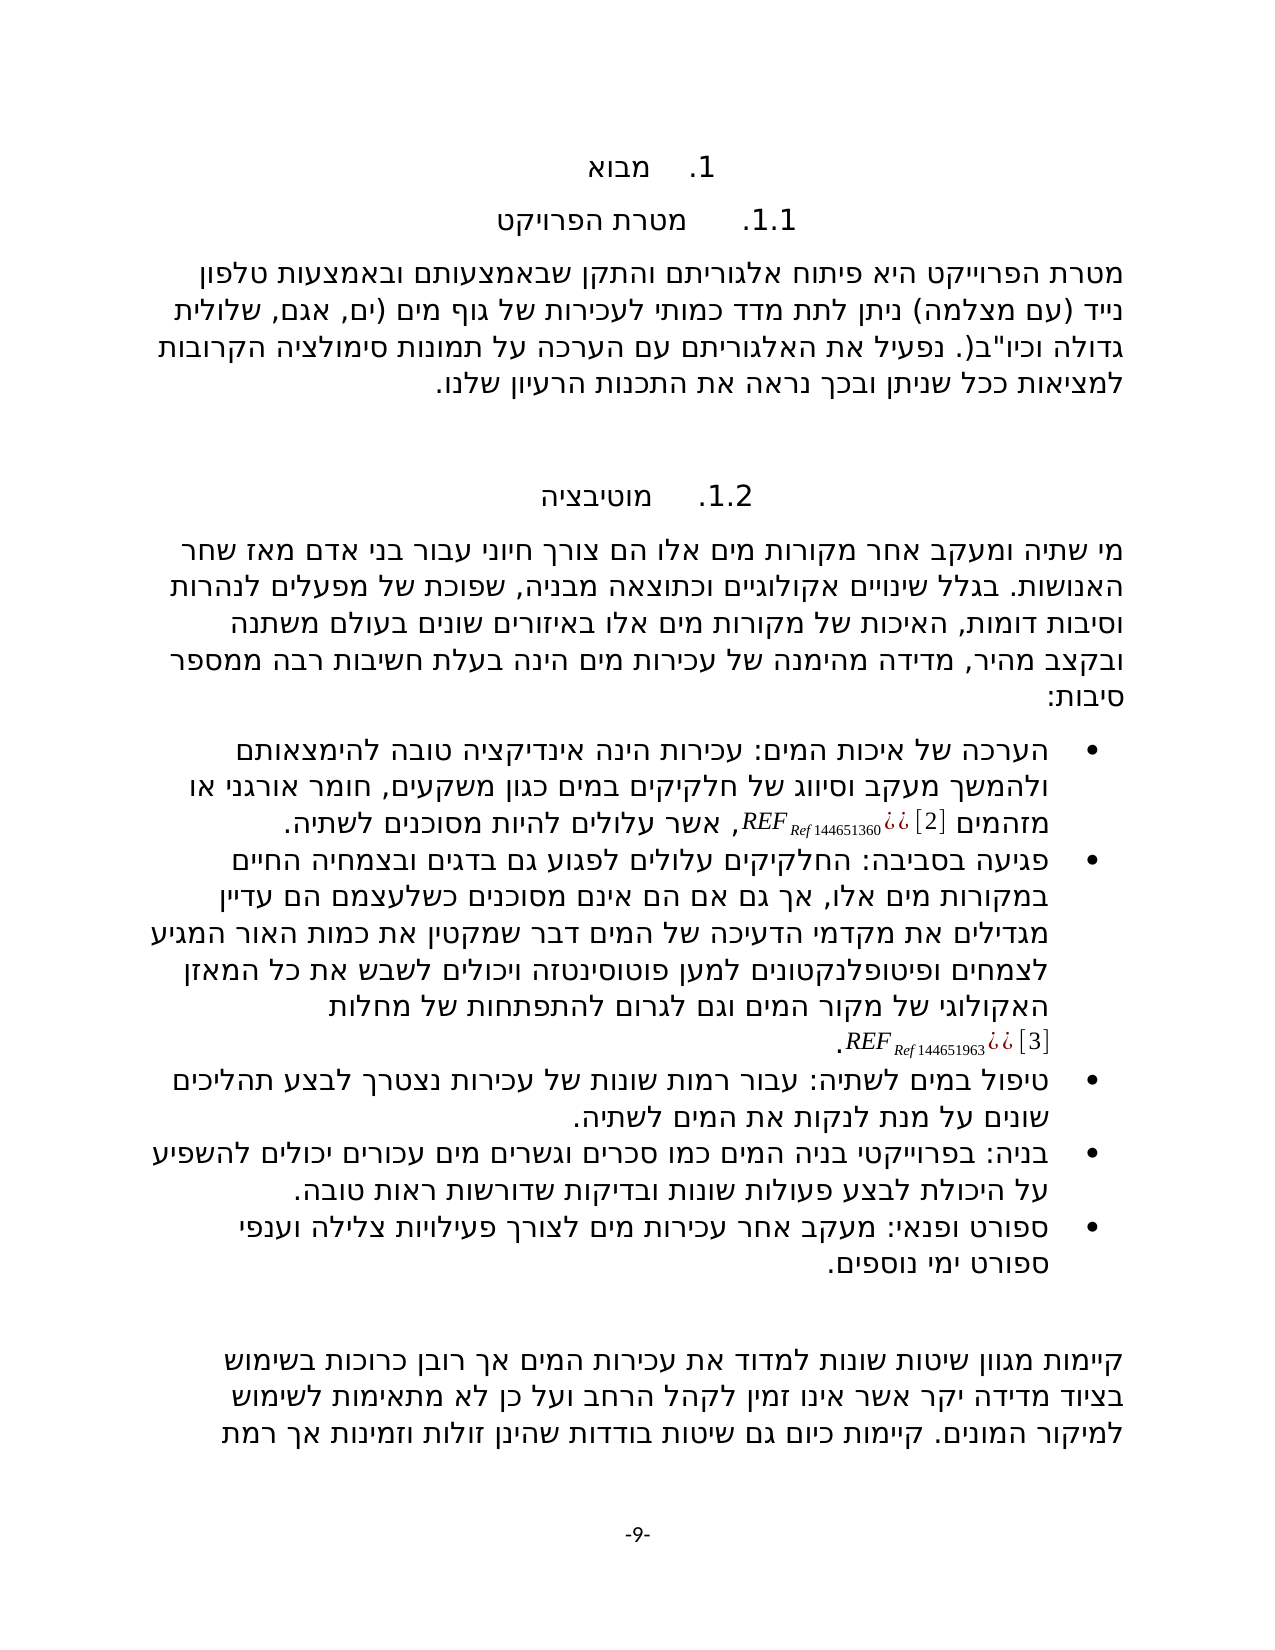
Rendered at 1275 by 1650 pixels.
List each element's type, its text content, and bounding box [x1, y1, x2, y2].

subtitle מטרת הפרויקט [150, 203, 1087, 237]
list הערכה של איכות המים: עכירות הינה אינדיקציה טובה להימצאותם ולהמשך מעקב וסיווג של חלקיקים במים כגון משקעים, חומר אורגני או מזהמים , אשר עלולים להיות מסוכנים לשתיה. [150, 733, 1087, 840]
list ספורט ופנאי: מעקב אחר עכירות מים לצורך פעילויות צלילה וענפי ספורט ימי נוספים. [150, 1210, 1087, 1281]
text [150, 1343, 1125, 1450]
subtitle מוטיבציה [150, 479, 1087, 513]
subtitle מבוא [150, 150, 1125, 184]
list בניה: בפרוייקטי בניה המים כמו סכרים וגשרים מים עכורים יכולים להשפיע על היכולת לבצע פעולות שונות ובדיקות שדורשות ראות טובה. [150, 1137, 1087, 1207]
text מי שתיה ומעקב אחר מקורות מים אלו הם צורך חיוני עבור בני אדם מאז שחר האנושות. בגלל שינויים אקולוגיים וכתוצאה מבניה, שפוכת של מפעלים לנהרות וסיבות דומות, האיכות של מקורות מים אלו באיזורים שונים בעולם משתנה ובקצב מהיר, מדידה מהימנה של עכירות מים הינה בעלת חשיבות רבה ממספר סיבות: [150, 533, 1125, 713]
list פגיעה בסביבה: החלקיקים עלולים לפגוע גם בדגים ובצמחיה החיים במקורות מים אלו, אך גם אם הם אינם מסוכנים כשלעצמם הם עדיין מגדילים את מקדמי הדעיכה של המים דבר שמקטין את כמות האור המגיע לצמחים ופיטופלנקטונים למען פוטוסינטזה ויכולים לשבש את כל המאזן האקולוגי של מקור המים וגם לגרום להתפתחות של מחלות . [150, 843, 1087, 1061]
text מטרת הפרוייקט היא פיתוח אלגוריתם והתקן שבאמצעותם ובאמצעות טלפון נייד (עם מצלמה) ניתן לתת מדד כמותי לעכירות של גוף מים (ים, אגם, שלולית גדולה וכיו"ב(. נפעיל את האלגוריתם עם הערכה על תמונות סימולציה הקרובות למציאות ככל שניתן ובכך נראה את התכנות הרעיון שלנו. [150, 257, 1125, 401]
list טיפול במים לשתיה: עבור רמות שונות של עכירות נצטרך לבצע תהליכים שונים על מנת לנקות את המים לשתיה. [150, 1063, 1087, 1134]
